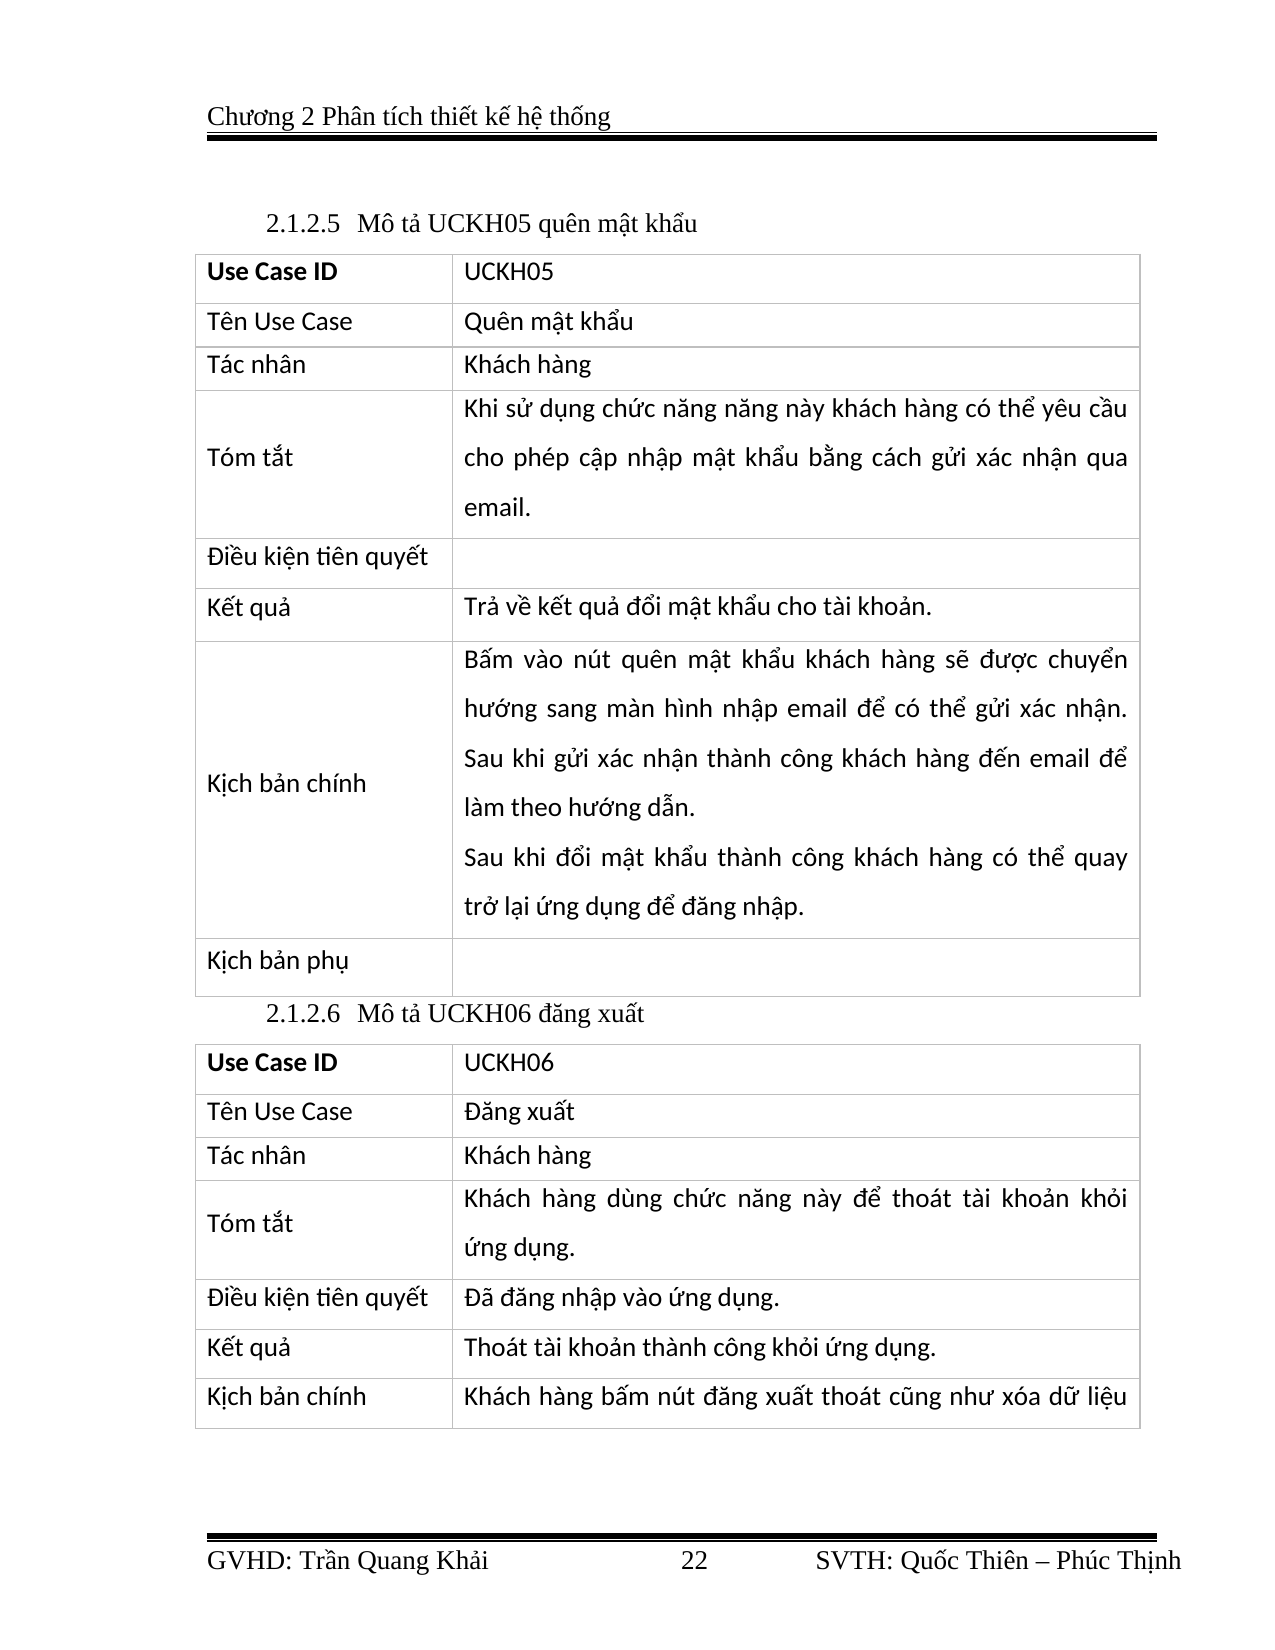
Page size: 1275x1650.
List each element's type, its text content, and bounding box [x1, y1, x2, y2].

table_cell Kịch bản phụ [196, 939, 452, 996]
table_cell Khách hàng dùng chức năng này để thoát tài khoản khỏi ứng dụng. [453, 1181, 1139, 1279]
table_cell Tác nhân [196, 348, 452, 390]
table_cell Bấm vào nút quên mật khẩu khách hàng sẽ được chuyển hướng sang màn hình nhập email để có thể gửi xác nhận. Sau khi gửi xác nhận thành công khách hàng đến email để làm theo hướng dẫn. Sau khi đổi mật khẩu thành công khách hàng có thể quay trở lại ứng dụng để đăng nhập. [453, 642, 1139, 938]
table_cell Điều kiện tiên quyết [196, 1280, 452, 1329]
table_cell Thoát tài khoản thành công khỏi ứng dụng. [453, 1330, 1139, 1378]
table_cell Kết quả [196, 589, 452, 641]
table_cell Tên Use Case [196, 304, 452, 346]
table_cell Tóm tắt [196, 1181, 452, 1279]
table_header UCKH06 [453, 1045, 1139, 1093]
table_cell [453, 1379, 1139, 1428]
list Mô tả UCKH05 quên mật khẩu [266, 207, 1157, 238]
table_cell Quên mật khẩu [453, 304, 1139, 346]
list Mô tả UCKH06 đăng xuất [266, 997, 1157, 1028]
table_cell Kết quả [196, 1330, 452, 1378]
table_header Use Case ID [196, 1045, 452, 1093]
table_cell Tóm tắt [196, 391, 452, 538]
table_cell Trả về kết quả đổi mật khẩu cho tài khoản. [453, 589, 1139, 641]
table_cell Điều kiện tiên quyết [196, 539, 452, 588]
table_cell Khi sử dụng chức năng năng này khách hàng có thể yêu cầu cho phép cập nhập mật khẩu bằng cách gửi xác nhận qua email. [453, 391, 1139, 538]
table_cell Đã đăng nhập vào ứng dụng. [453, 1280, 1139, 1329]
table_cell Tên Use Case [196, 1095, 452, 1137]
table_cell Khách hàng [453, 348, 1139, 390]
table_header Use Case ID [196, 255, 452, 303]
table_cell Tác nhân [196, 1138, 452, 1180]
table_cell [453, 539, 1139, 588]
table_cell Khách hàng [453, 1138, 1139, 1180]
table_cell Đăng xuất [453, 1095, 1139, 1137]
table_header UCKH05 [453, 255, 1139, 303]
table_cell Kịch bản chính [196, 1379, 452, 1428]
table_cell Kịch bản chính [196, 642, 452, 938]
table_cell [453, 939, 1139, 996]
